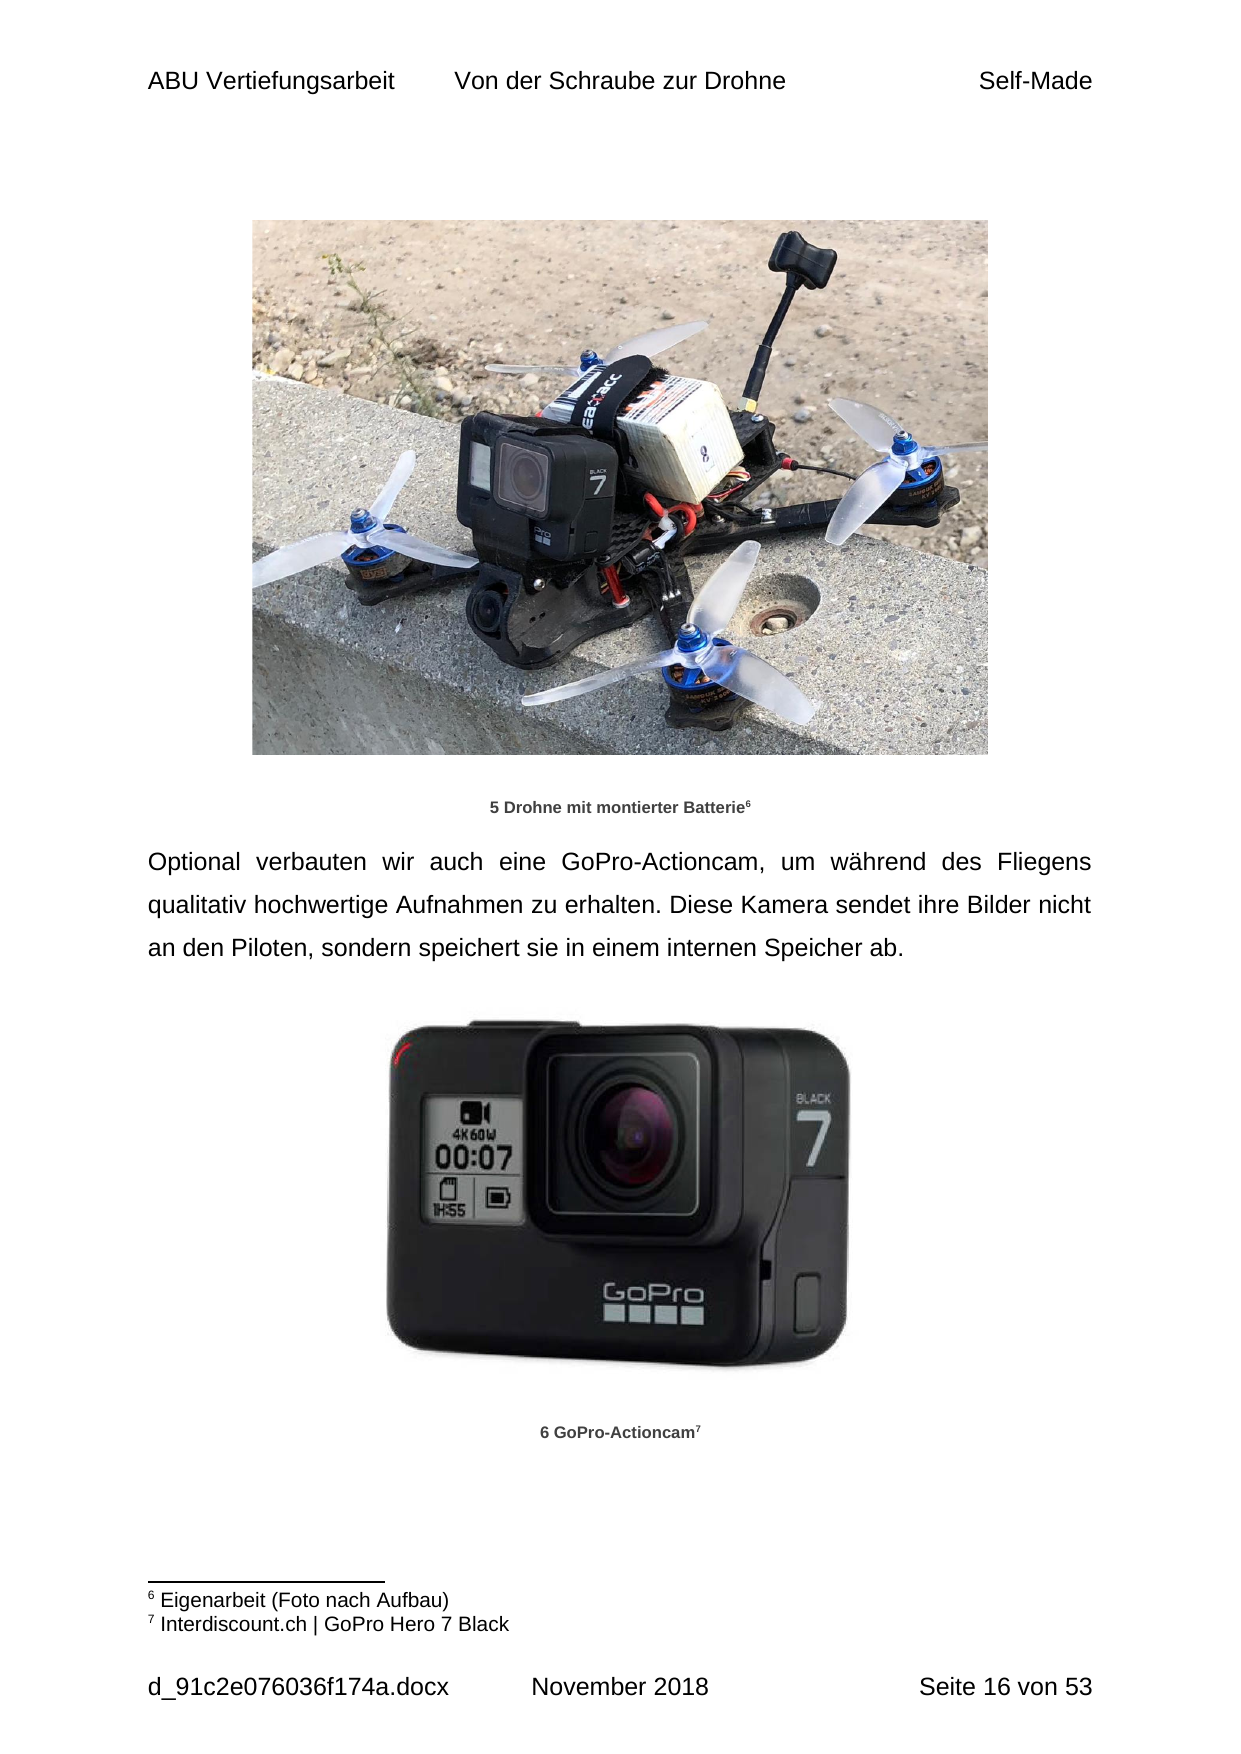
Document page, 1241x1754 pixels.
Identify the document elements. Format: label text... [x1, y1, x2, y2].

picture [252, 220, 988, 755]
text 5 Drohne mit montierter Batterie [148, 798, 1093, 817]
text 6 GoPro-Actioncam [148, 1423, 1093, 1442]
text Optional verbauten wir auch eine GoPro-Actioncam, um während des Fliegens qualitativ hochwertige Aufnahmen zu erhalten. Diese Kamera sendet ihre Bilder nicht an den Piloten, sondern speichert sie in einem internen Speicher ab. [148, 847, 1093, 962]
picture [380, 1005, 860, 1380]
